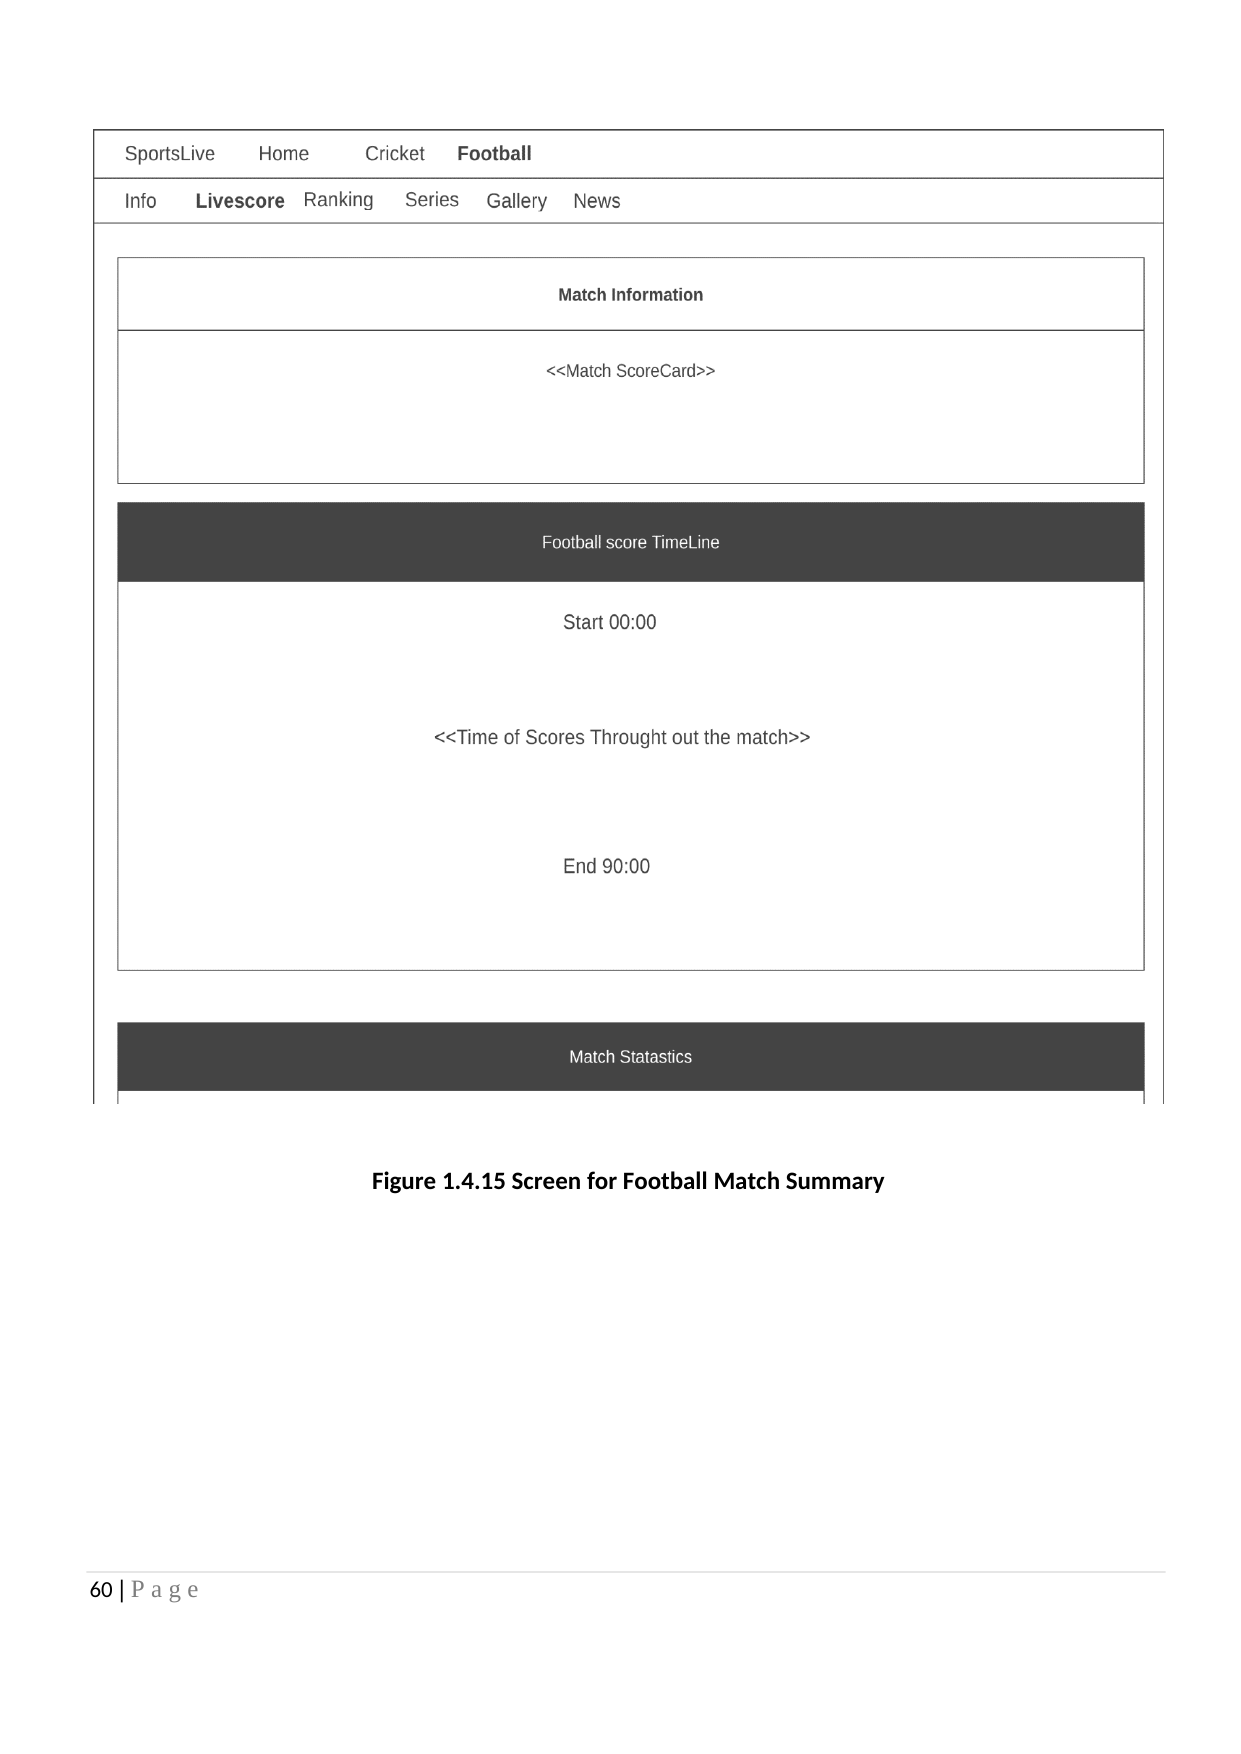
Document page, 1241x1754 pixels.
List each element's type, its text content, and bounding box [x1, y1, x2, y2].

text Figure 1.4.15 Screen for Football Match Summary [71, 1165, 1186, 1196]
picture [93, 129, 1164, 1104]
